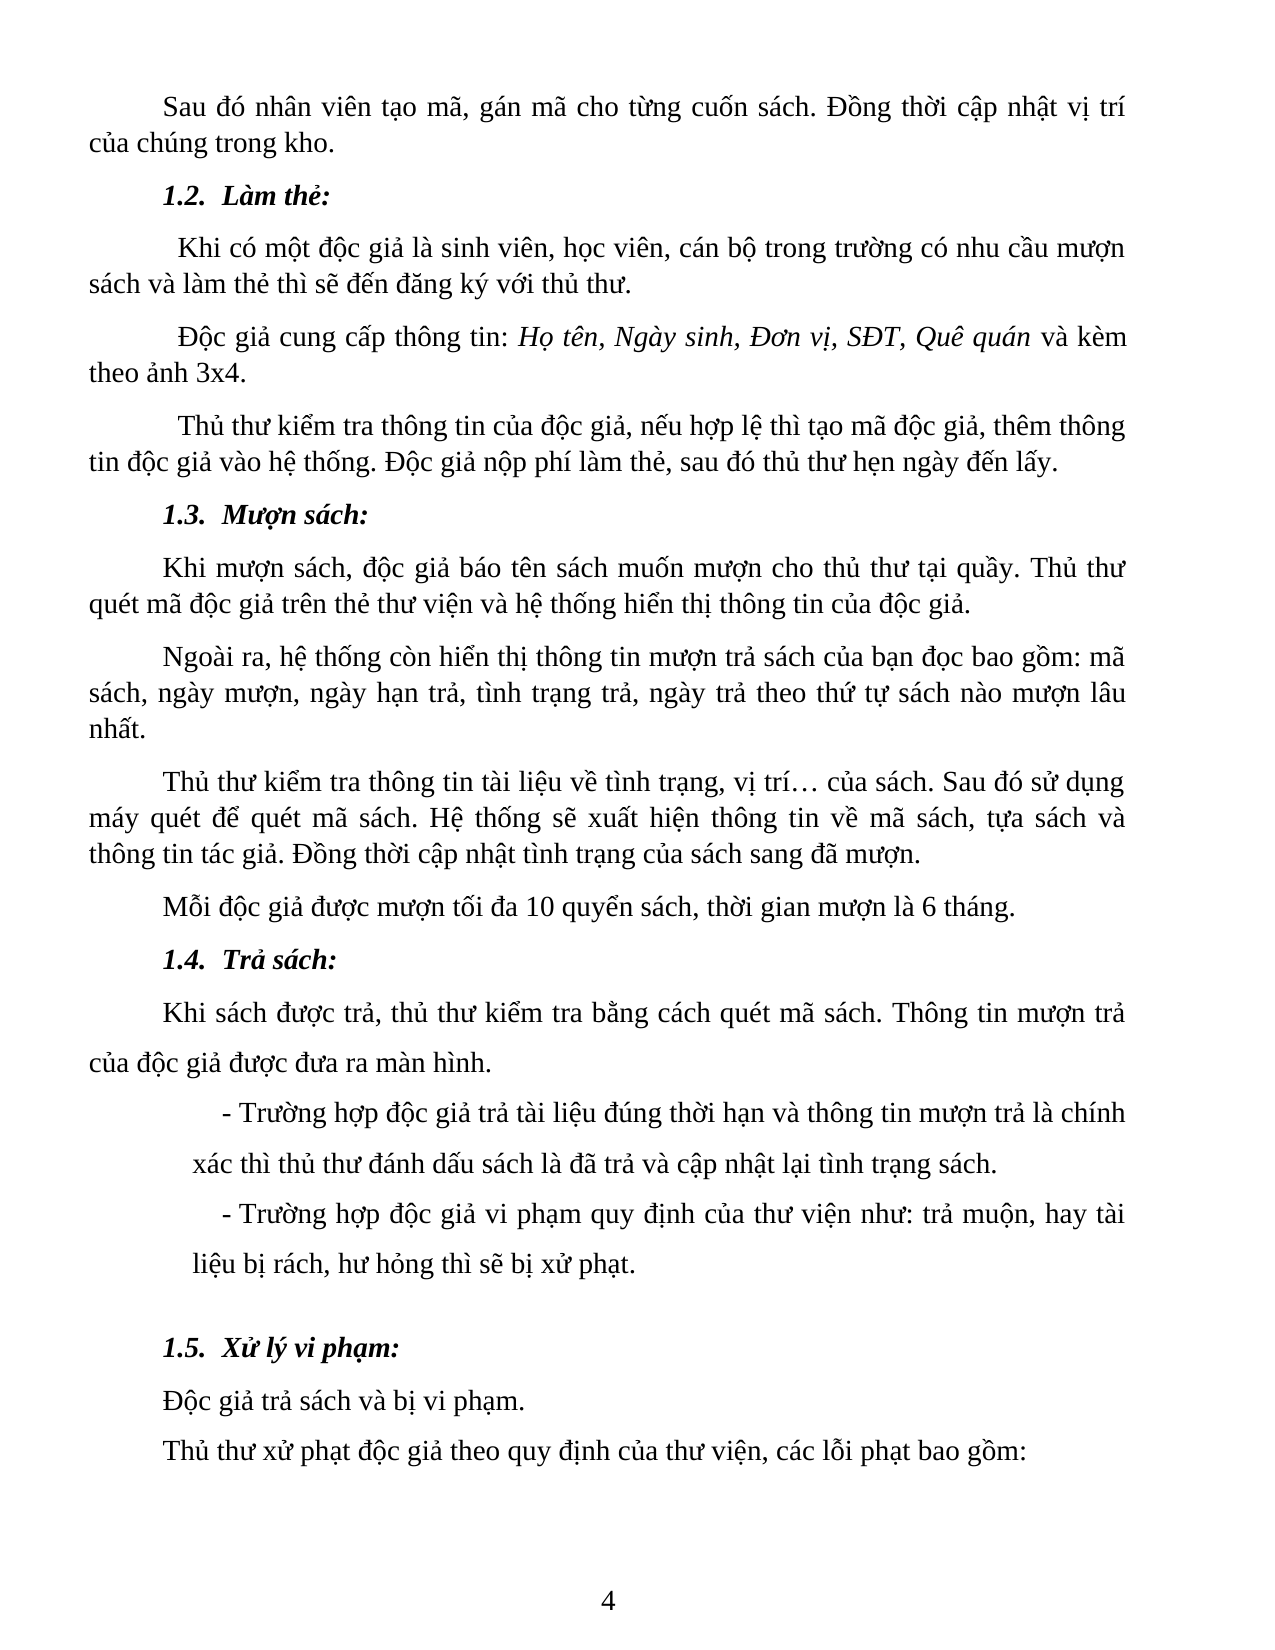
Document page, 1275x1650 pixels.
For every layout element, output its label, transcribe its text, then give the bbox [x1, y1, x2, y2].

list Trả sách: [162, 942, 1127, 976]
text Khi có một độc giả là sinh viên, học viên, cán bộ trong trường có nhu cầu mượn sách và làm thẻ thì sẽ đến đăng ký với thủ thư. [89, 230, 1127, 300]
text Khi mượn sách, độc giả báo tên sách muốn mượn cho thủ thư tại quầy. Thủ thư quét mã độc giả trên thẻ thư viện và hệ thống hiển thị thông tin của độc giả. [89, 550, 1127, 620]
text Độc giả trả sách và bị vi phạm. [89, 1383, 1127, 1417]
text Thủ thư kiểm tra thông tin của độc giả, nếu hợp lệ thì tạo mã độc giả, thêm thông tin độc giả vào hệ thống. Độc giả nộp phí làm thẻ, sau đó thủ thư hẹn ngày đến lấy. [89, 408, 1127, 478]
text Thủ thư kiểm tra thông tin tài liệu về tình trạng, vị trí… của sách. Sau đó sử dụng máy quét để quét mã sách. Hệ thống sẽ xuất hiện thông tin về mã sách, tựa sách và thông tin tác giả. Đồng thời cập nhật tình trạng của sách sang đã mượn. [89, 764, 1127, 870]
list Làm thẻ: [162, 178, 1127, 211]
text Sau đó nhân viên tạo mã, gán mã cho từng cuốn sách. Đồng thời cập nhật vị trí của chúng trong kho. [89, 89, 1127, 158]
text Mỗi độc giả được mượn tối đa 10 quyển sách, thời gian mượn là 6 tháng. [89, 889, 1127, 923]
text Khi sách được trả, thủ thư kiểm tra bằng cách quét mã sách. Thông tin mượn trả của độc giả được đưa ra màn hình. [89, 995, 1127, 1079]
text Ngoài ra, hệ thống còn hiển thị thông tin mượn trả sách của bạn đọc bao gồm: mã sách, ngày mượn, ngày hạn trả, tình trạng trả, ngày trả theo thứ tự sách nào mượn lâu nhất. [89, 639, 1127, 745]
text Độc giả cung cấp thông tin: Họ tên, Ngày sinh, Đơn vị, SĐT, Quê quán và kèm theo ảnh 3x4. [89, 319, 1127, 389]
list Mượn sách: [162, 497, 1127, 531]
list Trường hợp độc giả vi phạm quy định của thư viện như: trả muộn, hay tài liệu bị rách, hư hỏng thì sẽ bị xử phạt. [192, 1196, 1127, 1280]
list Trường hợp độc giả trả tài liệu đúng thời hạn và thông tin mượn trả là chính xác thì thủ thư đánh dấu sách là đã trả và cập nhật lại tình trạng sách. [192, 1096, 1127, 1179]
text Thủ thư xử phạt độc giả theo quy định của thư viện, các lỗi phạt bao gồm: [89, 1433, 1127, 1467]
list Xử lý vi phạm: [162, 1330, 1127, 1364]
